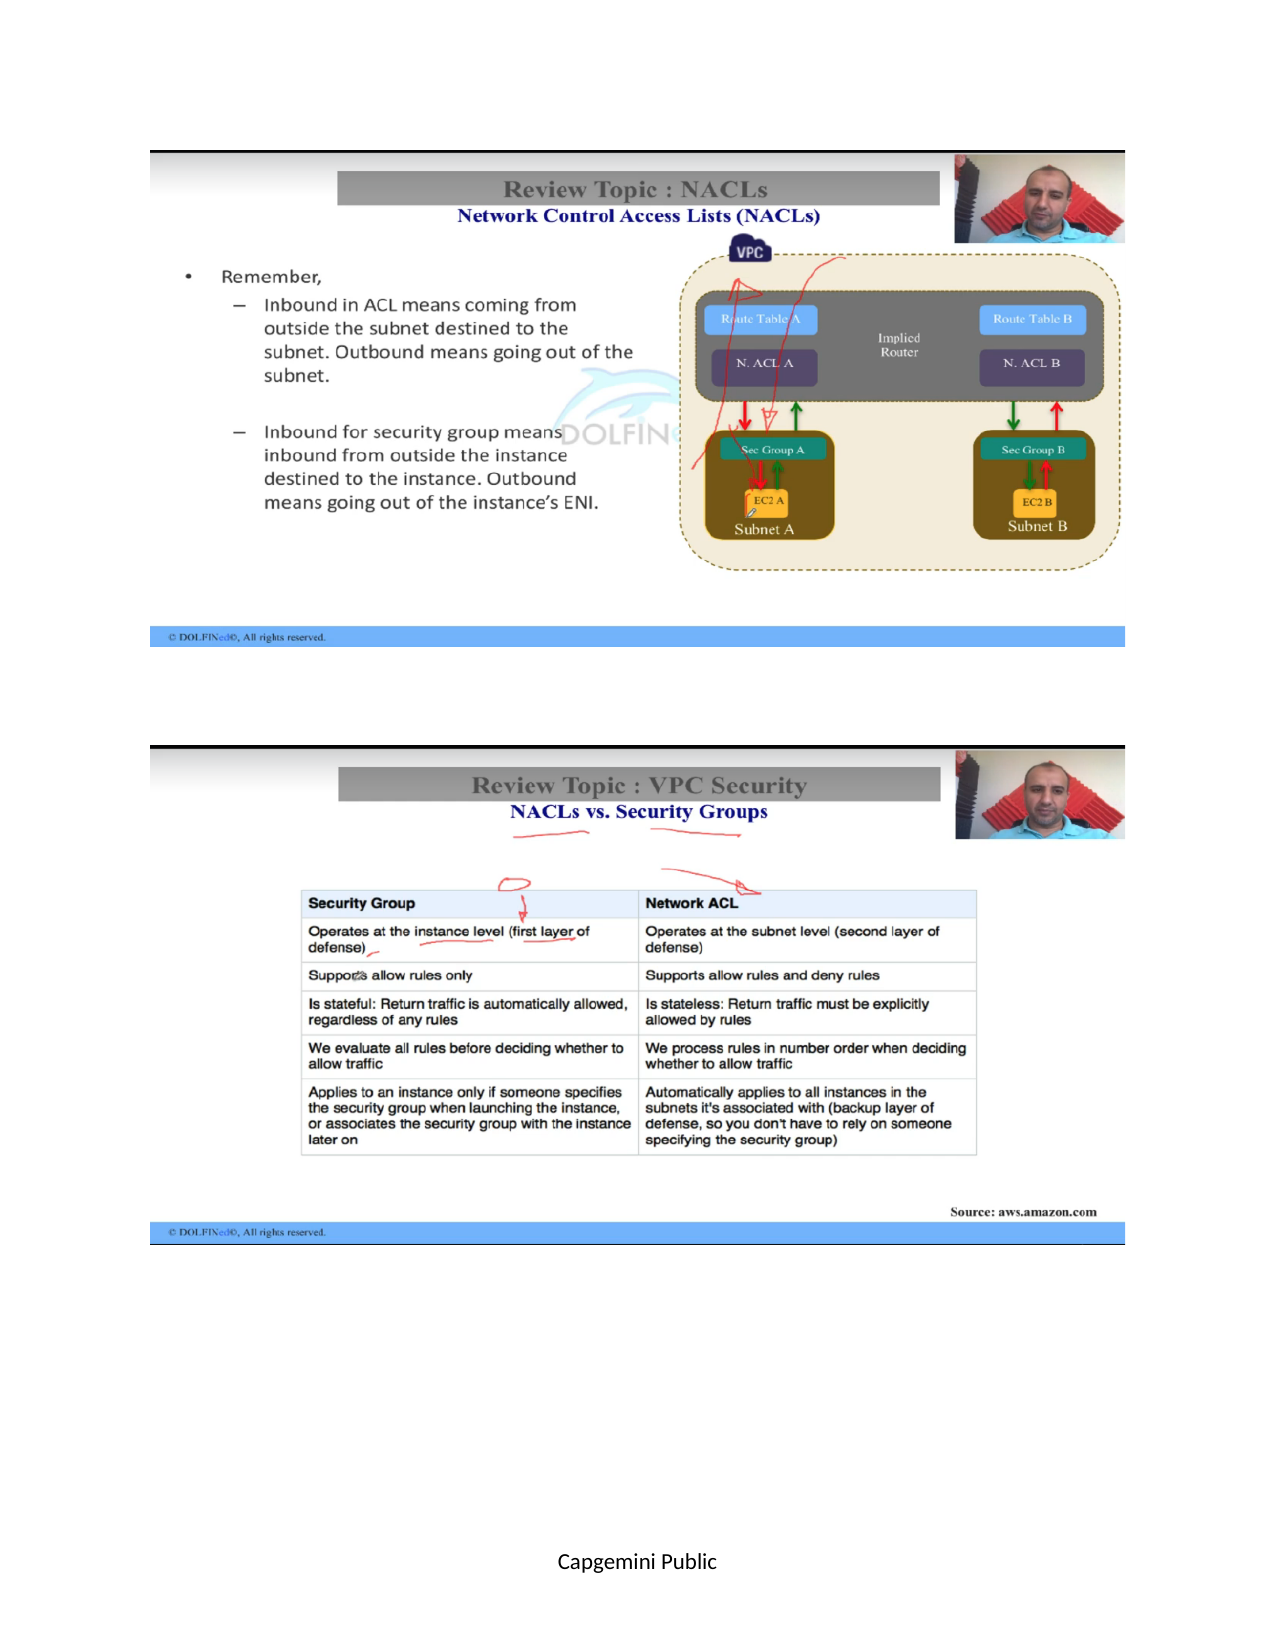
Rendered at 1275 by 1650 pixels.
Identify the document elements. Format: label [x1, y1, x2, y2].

picture [150, 745, 1125, 1245]
picture [150, 150, 1125, 647]
